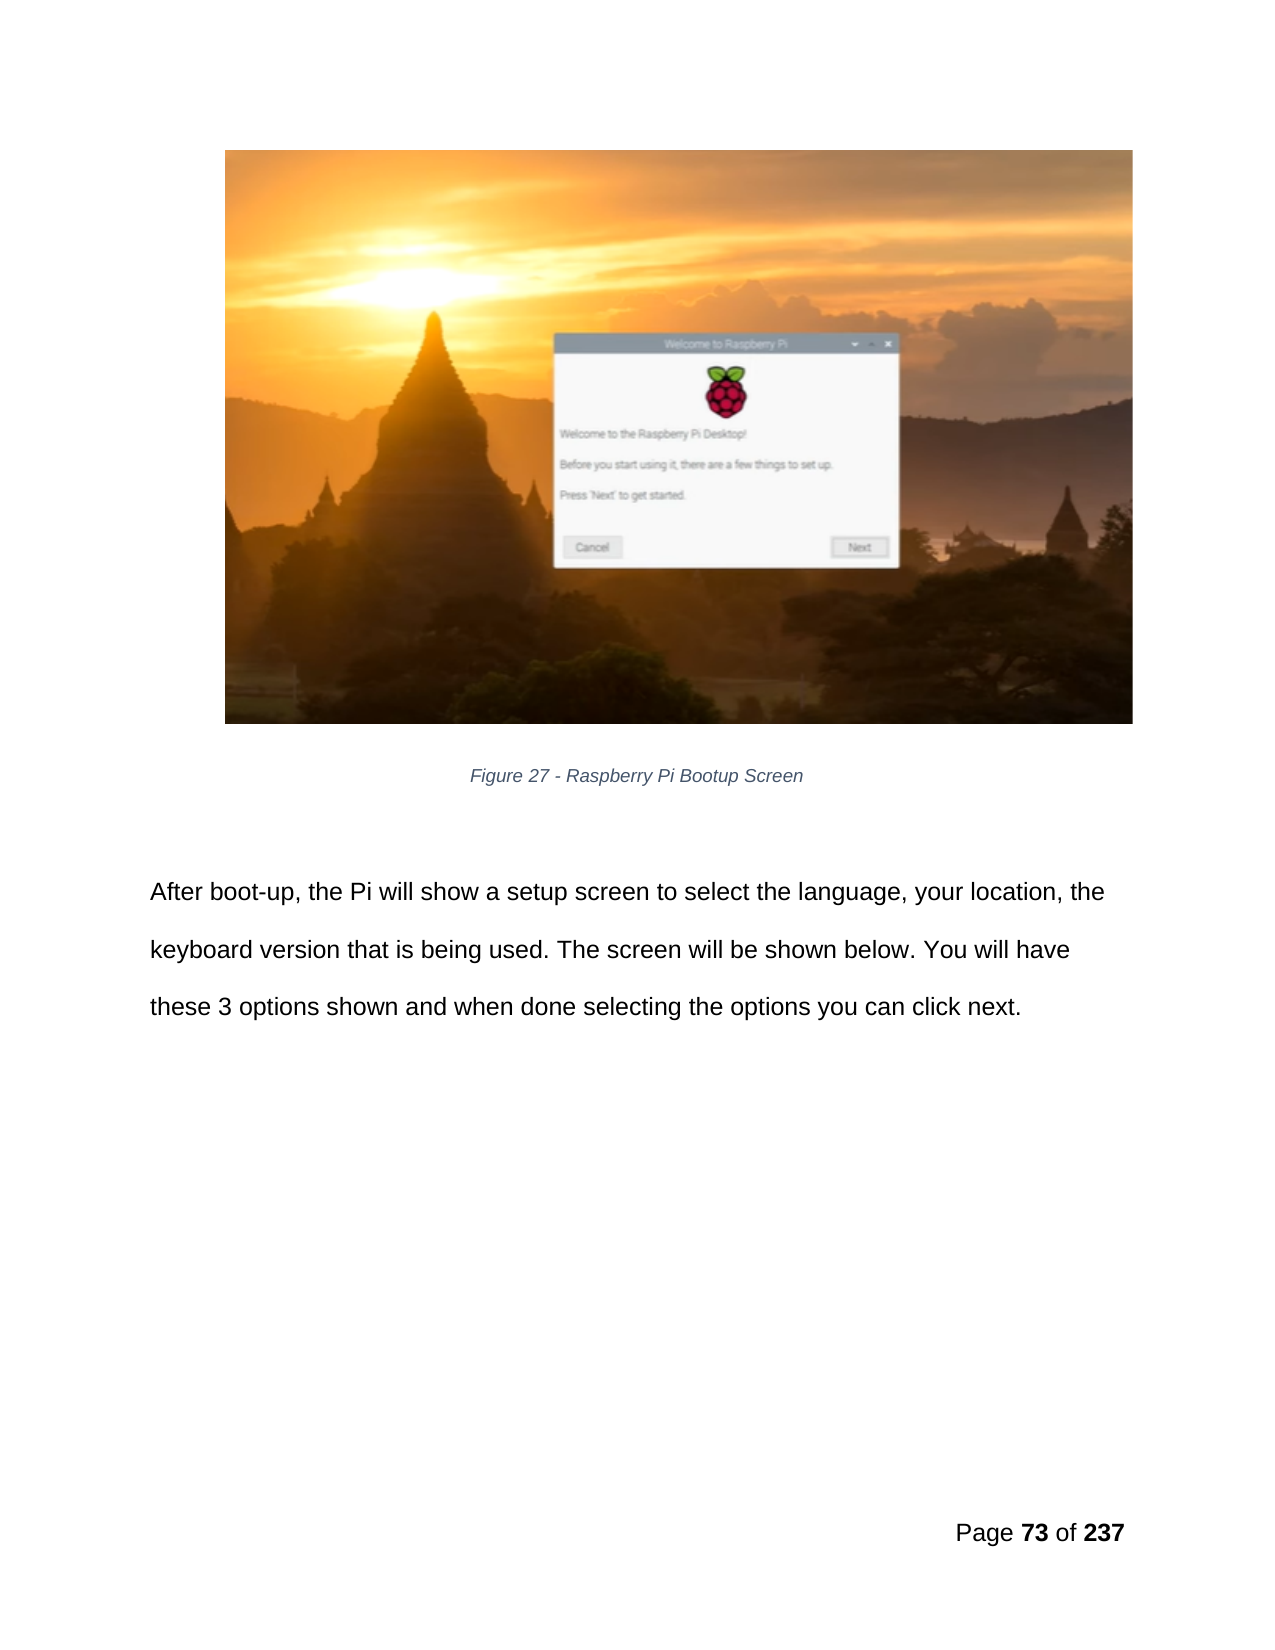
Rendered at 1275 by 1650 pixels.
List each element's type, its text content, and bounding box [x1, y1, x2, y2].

picture [225, 150, 1133, 724]
text After boot-up, the Pi will show a setup screen to select the language, your location, the keyboard version that is being used. The screen will be shown below. You will have these 3 options shown and when done selecting the options you can click next. [150, 877, 1125, 1021]
